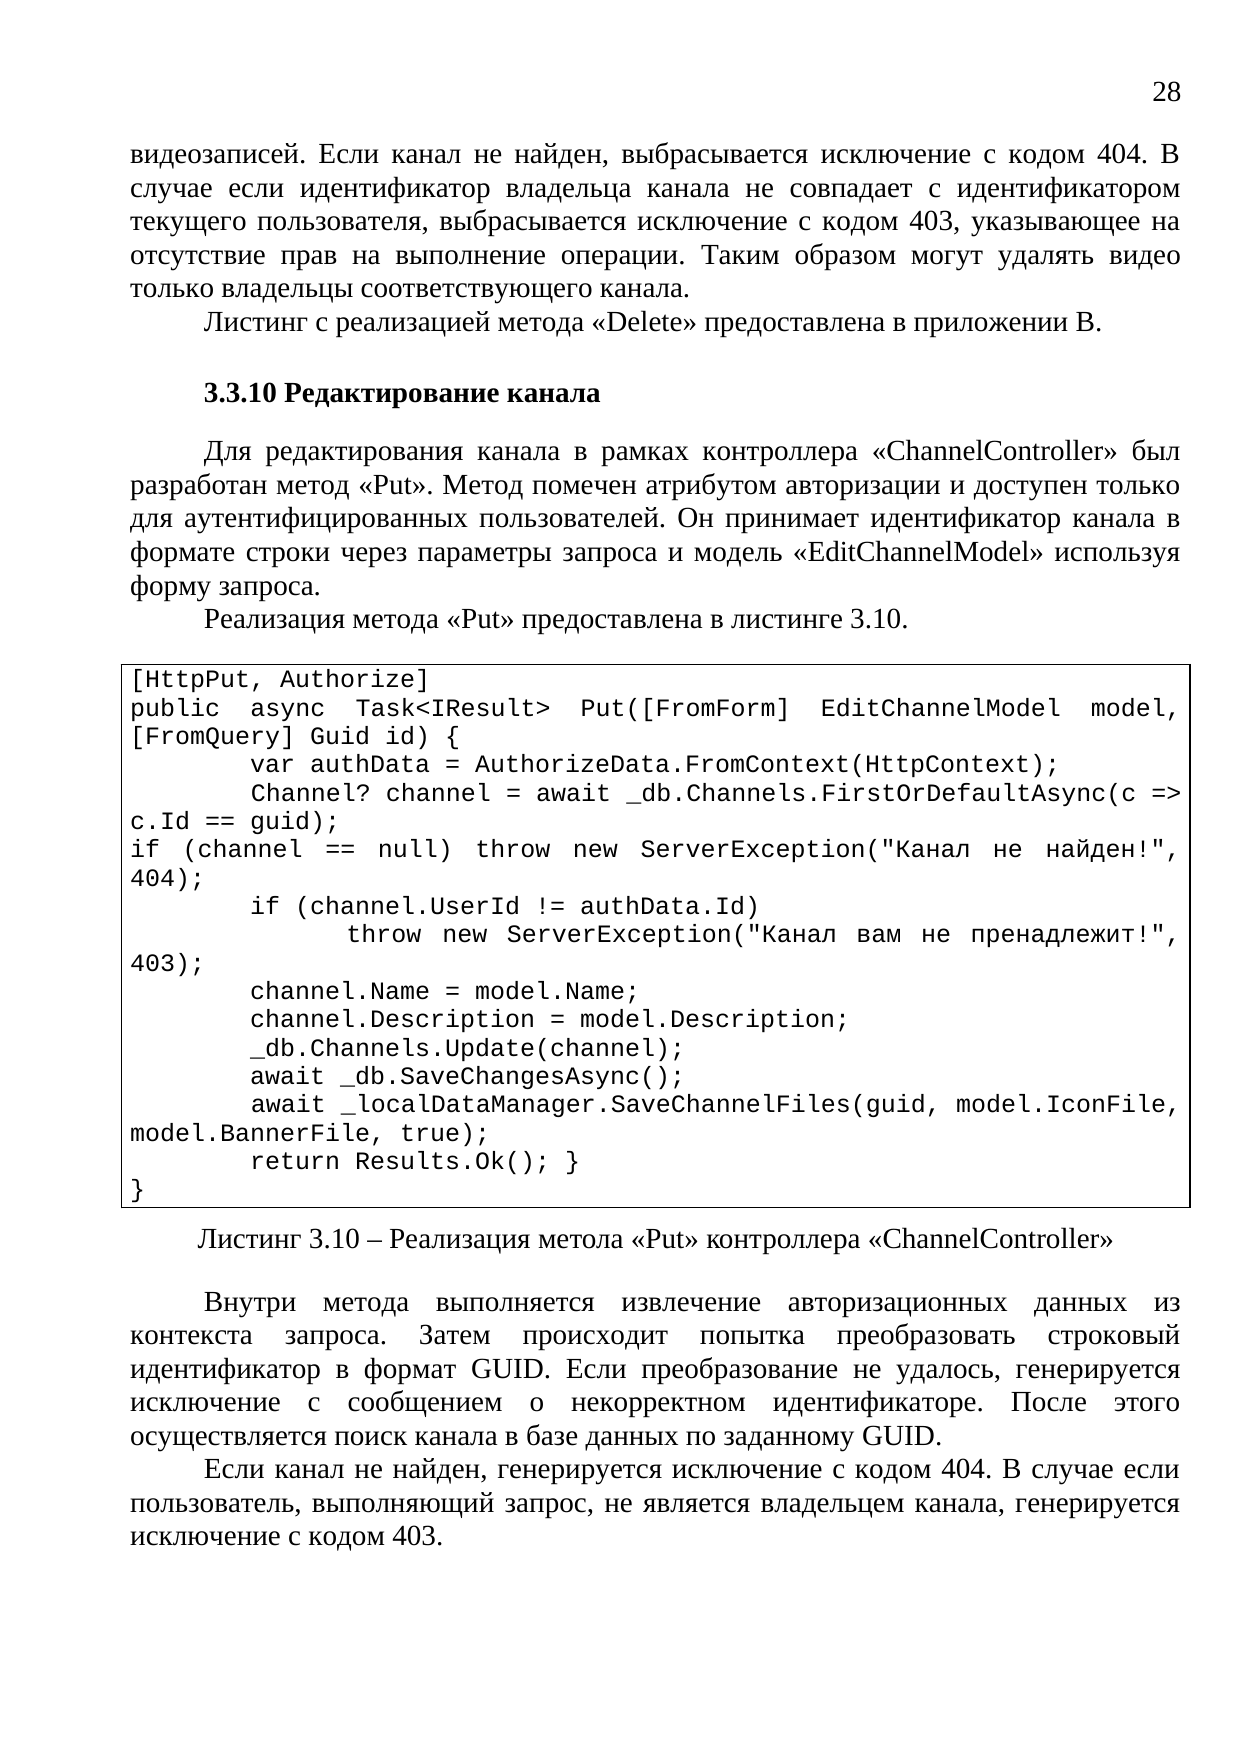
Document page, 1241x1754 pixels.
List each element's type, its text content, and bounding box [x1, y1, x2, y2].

text await _db.SaveChangesAsync(); [130, 1064, 1181, 1092]
text Реализация метода «Put» предоставлена в листинге 3.10. [130, 601, 1181, 635]
text await _localDataManager.SaveChannelFiles(guid, model.IconFile, model.BannerFile, true); [130, 1092, 1181, 1149]
text Листинг 3.10 – Реализация метола «Put» контроллера «ChannelController» [130, 1221, 1181, 1254]
text var authData = AuthorizeData.FromContext(HttpContext); [130, 752, 1181, 780]
text [HttpPut, Authorize] [122, 665, 1189, 695]
text Для редактирования канала в рамках контроллера «ChannelController» был разработан метод «Put». Метод помечен атрибутом авторизации и доступен только для аутентифицированных пользователей. Он принимает идентификатор канала в формате строки через параметры запроса и модель «EditChannelModel» используя форму запроса. [130, 433, 1181, 601]
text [130, 136, 1181, 304]
text throw new ServerException("Канал вам не пренадлежит!", 403); [130, 922, 1181, 979]
text if (channel.UserId != authData.Id) [130, 894, 1181, 922]
text Листинг с реализацией метода «Delete» предоставлена в приложении В. [130, 304, 1181, 337]
text Если канал не найден, генерируется исключение с кодом 404. В случае если пользователь, выполняющий запрос, не является владельцем канала, генерируется исключение с кодом 403. [130, 1451, 1181, 1552]
text } [122, 1174, 1189, 1207]
text channel.Name = model.Name; [130, 979, 1181, 1007]
text if (channel == null) throw new ServerException("Канал не найден!", 404); [130, 837, 1181, 894]
text channel.Description = model.Description; [130, 1007, 1181, 1035]
text public async Task<IResult> Put([FromForm] EditChannelModel model, [FromQuery] Guid id) { [130, 695, 1181, 752]
text Внутри метода выполняется извлечение авторизационных данных из контекста запроса. Затем происходит попытка преобразовать строковый идентификатор в формат GUID. Если преобразование не удалось, генерируется исключение с сообщением о некорректном идентификаторе. После этого осуществляется поиск канала в базе данных по заданному GUID. [130, 1284, 1181, 1451]
text Редактирование канала [204, 375, 1181, 408]
text return Results.Ok(); } [130, 1149, 1181, 1174]
text _db.Channels.Update(channel); [130, 1035, 1181, 1064]
text Channel? channel = await _db.Channels.FirstOrDefaultAsync(c => c.Id == guid); [130, 780, 1181, 837]
